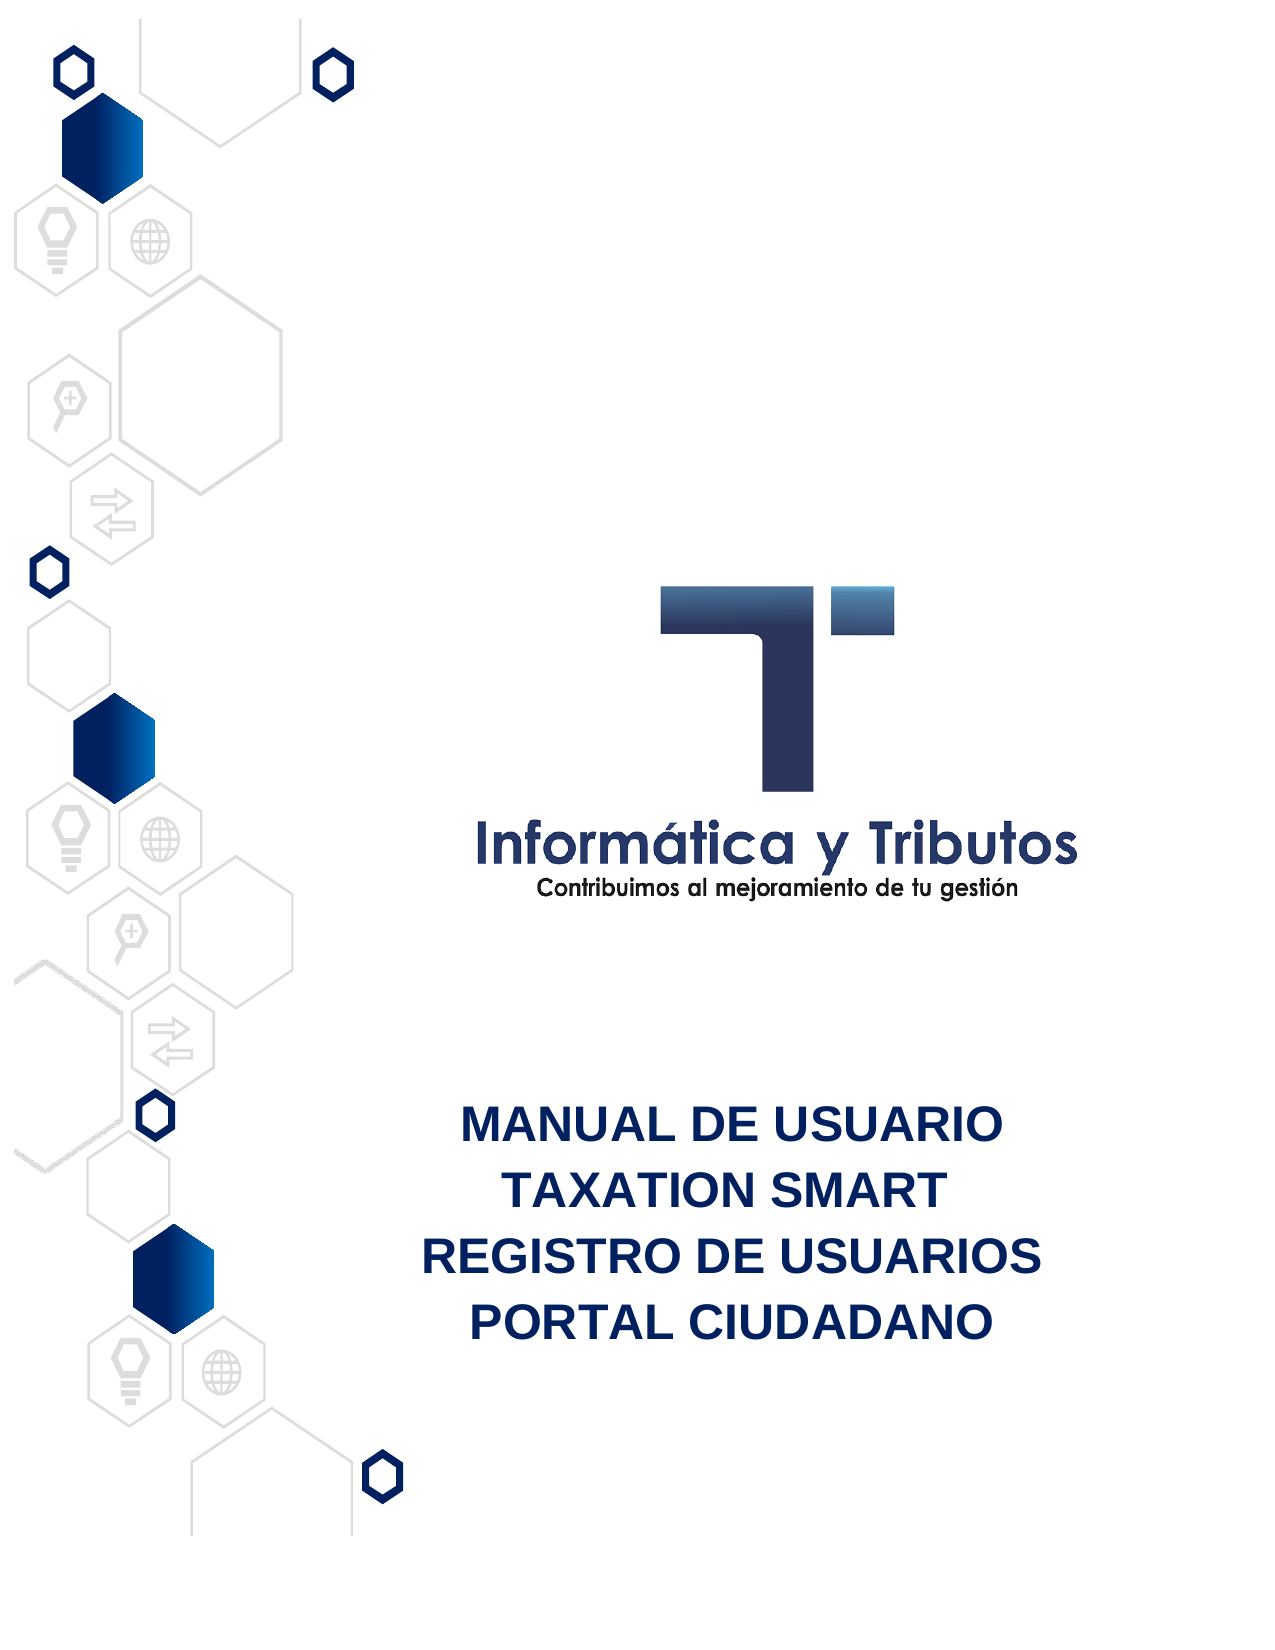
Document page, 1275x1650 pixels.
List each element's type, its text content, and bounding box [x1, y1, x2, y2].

text TAXATION SMART [297, 1161, 1153, 1218]
picture [475, 584, 1078, 904]
text MANUAL DE USUARIO [311, 1095, 1153, 1152]
picture [14, 959, 124, 1174]
text REGISTRO DE USUARIOS PORTAL CIUDADANO [311, 1227, 1153, 1350]
